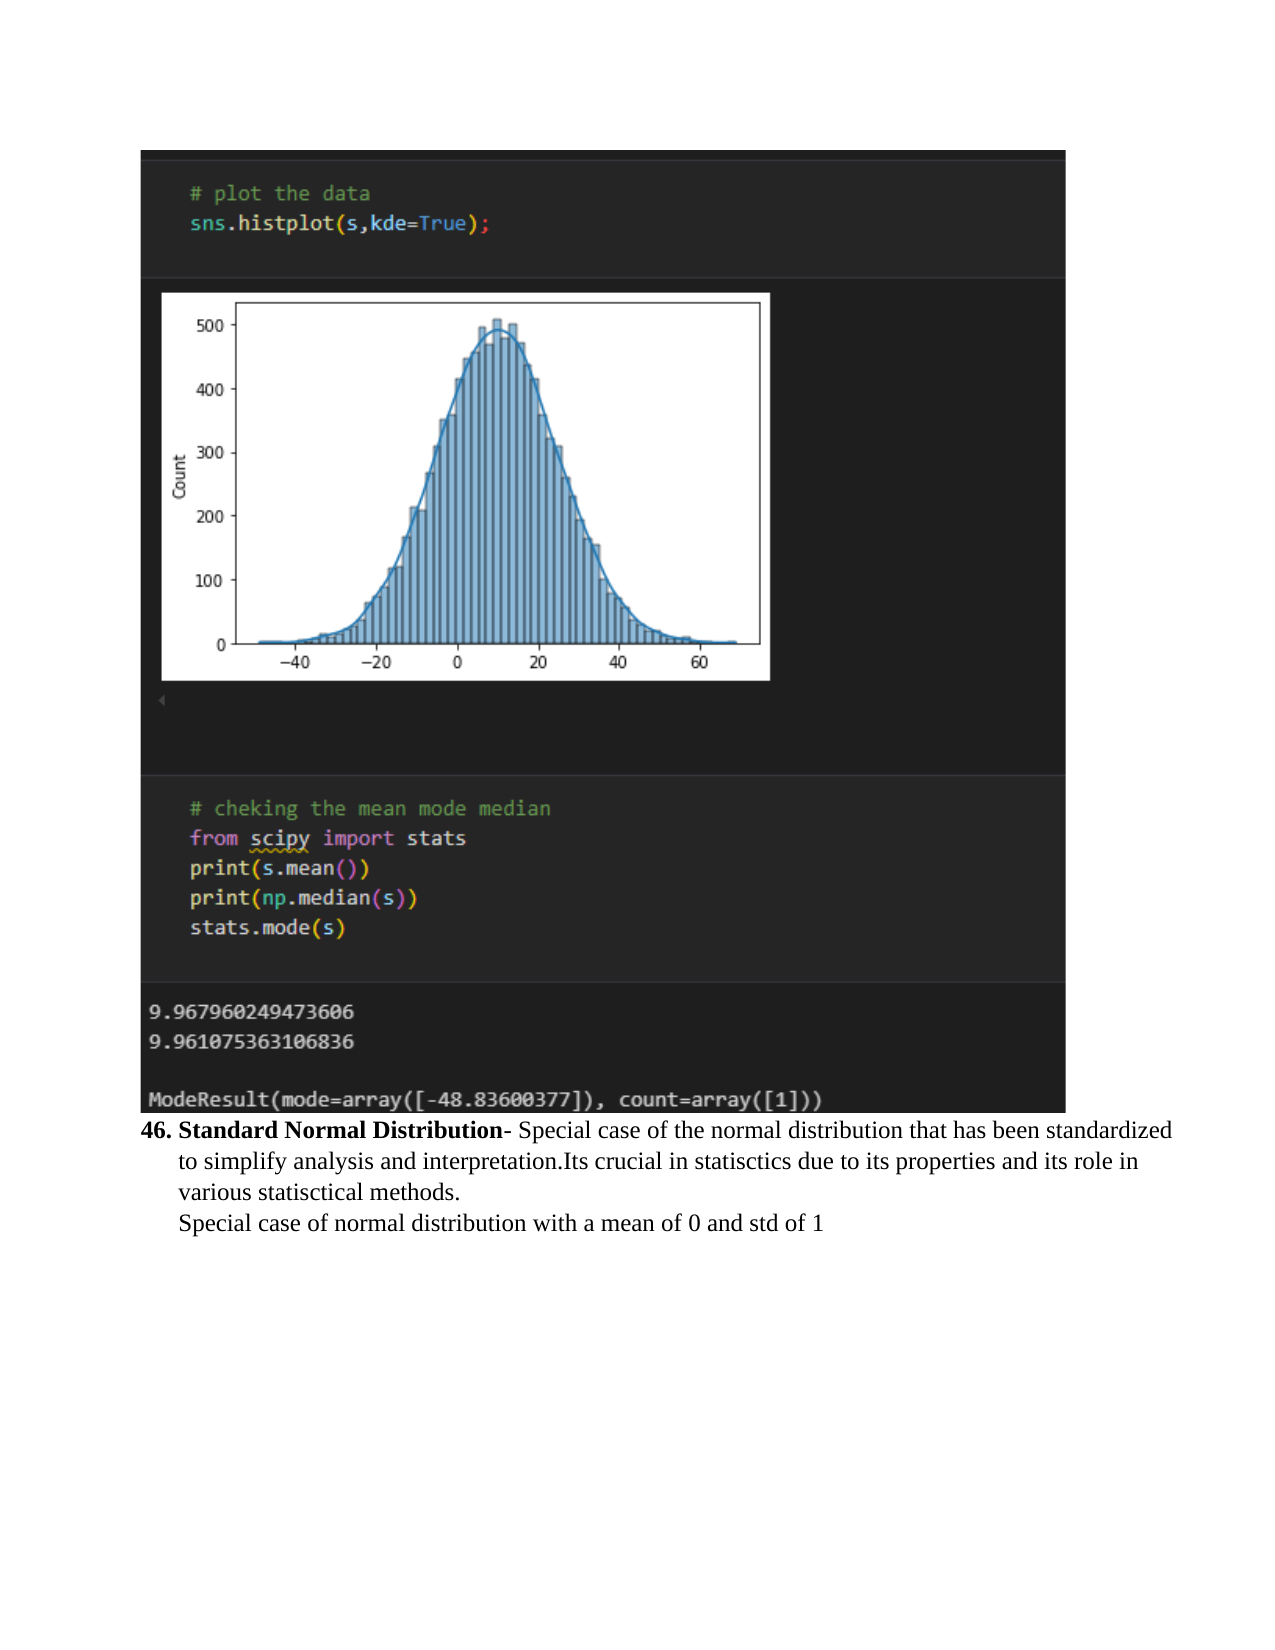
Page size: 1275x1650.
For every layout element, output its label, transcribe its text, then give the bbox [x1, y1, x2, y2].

list Standard Normal Distribution- Special case of the normal distribution that has been standardized to simplify analysis and interpretation.Its crucial in statisctics due to its properties and its role in various statisctical methods. [141, 1115, 1191, 1206]
list Special case of normal distribution with a mean of 0 and std of 1 [178, 1208, 1191, 1237]
picture [140, 150, 1066, 1113]
